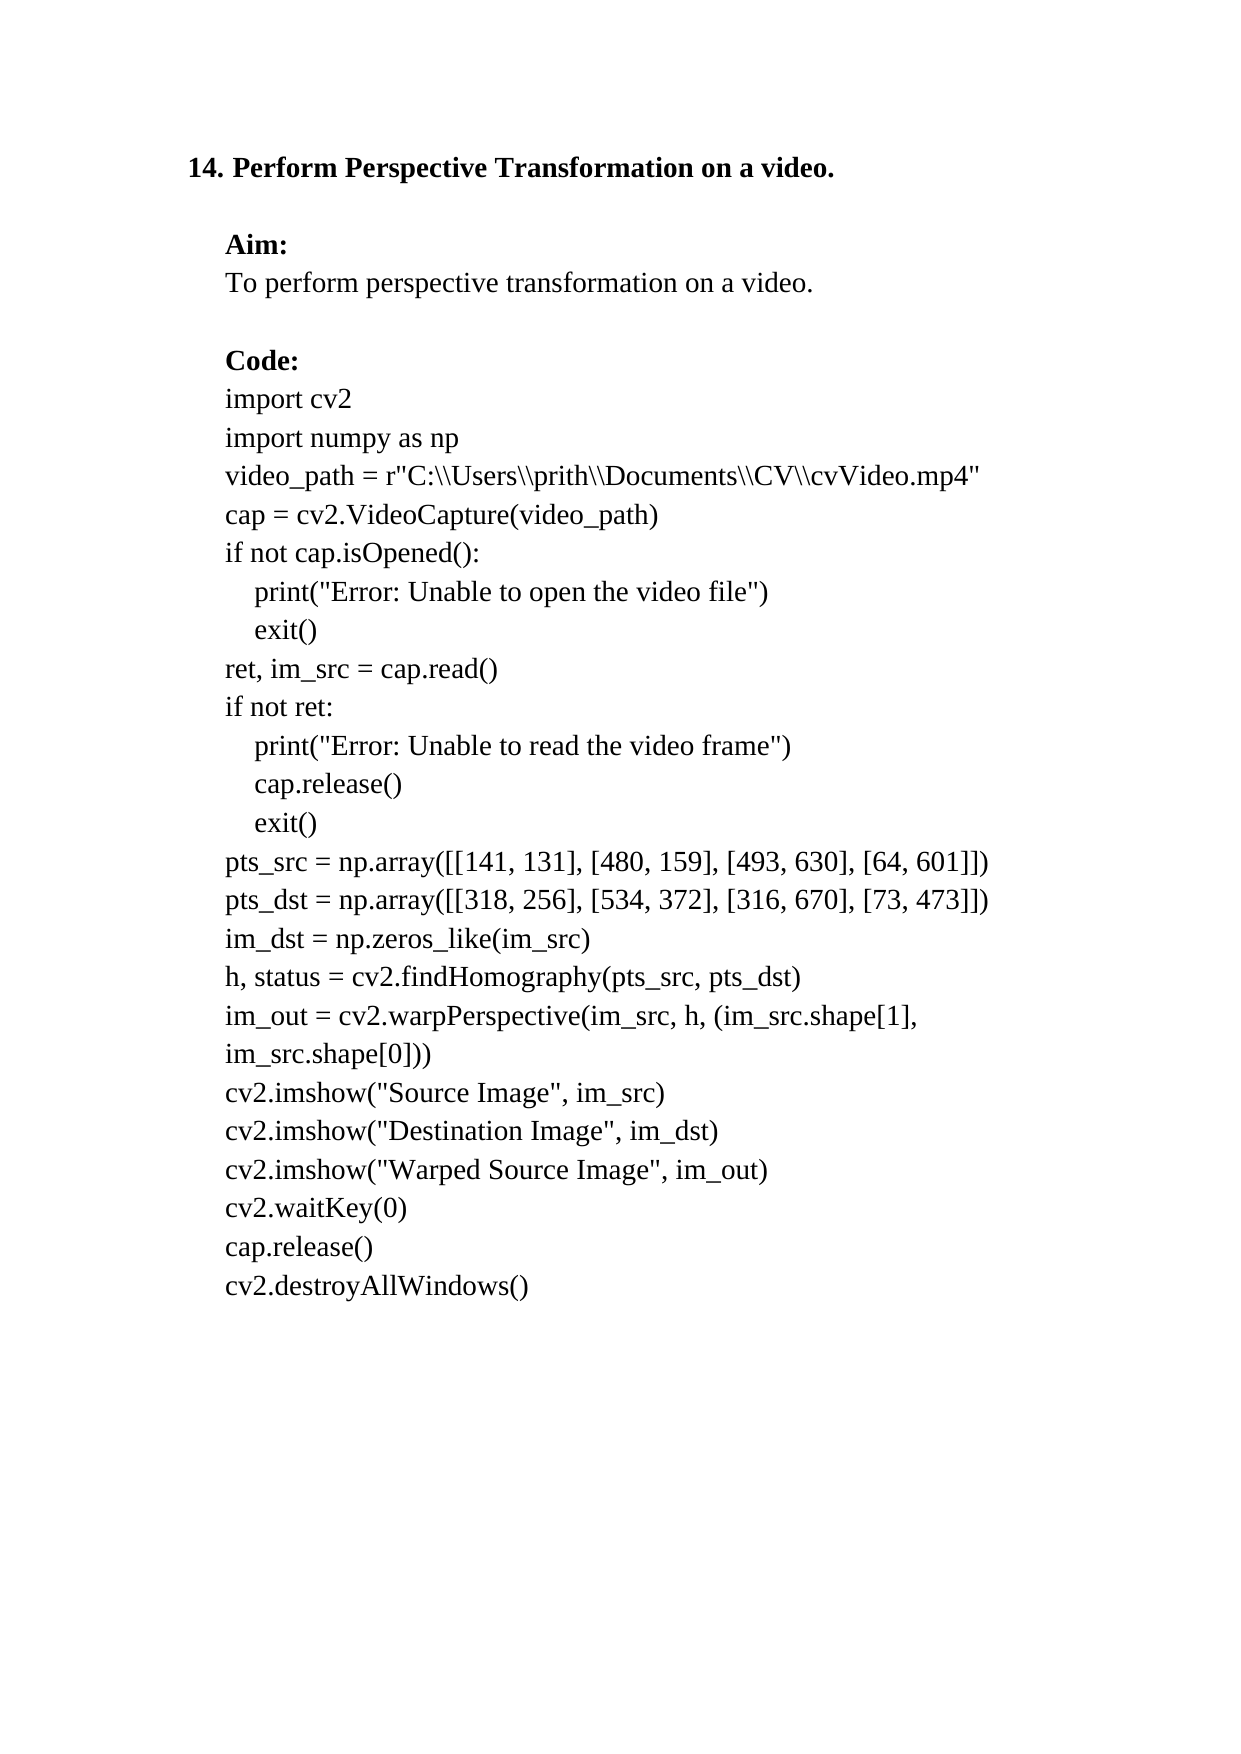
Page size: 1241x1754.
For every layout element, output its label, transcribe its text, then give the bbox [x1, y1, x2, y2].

list exit() [225, 805, 1090, 839]
list video_path = r"C:\\Users\\prith\\Documents\\CV\\cvVideo.mp4" [225, 458, 1090, 492]
list cv2.imshow("Warped Source Image", im_out) [225, 1152, 1090, 1186]
list h, status = cv2.findHomography(pts_src, pts_dst) [225, 959, 1090, 993]
list if not ret: [225, 689, 1090, 723]
list cv2.destroyAllWindows() [225, 1268, 1090, 1301]
list To perform perspective transformation on a video. [225, 266, 1090, 299]
list ret, im_src = cap.read() [225, 651, 1090, 684]
list cv2.waitKey(0) [225, 1191, 1090, 1224]
list exit() [225, 612, 1090, 646]
list cap.release() [225, 1229, 1090, 1263]
list cv2.imshow("Source Image", im_src) [225, 1075, 1090, 1108]
list print("Error: Unable to open the video file") [225, 574, 1090, 607]
list import cv2 [225, 381, 1090, 415]
list import numpy as np [225, 420, 1090, 453]
list print("Error: Unable to read the video frame") [225, 728, 1090, 762]
list im_out = cv2.warpPerspective(im_src, h, (im_src.shape[1], im_src.shape[0])) [225, 998, 1090, 1070]
list pts_dst = np.array([[318, 256], [534, 372], [316, 670], [73, 473]]) [225, 882, 1090, 916]
list cap = cv2.VideoCapture(video_path) [225, 497, 1090, 530]
list if not cap.isOpened(): [225, 535, 1090, 569]
list Perform Perspective Transformation on a video. [187, 150, 1090, 183]
list im_dst = np.zeros_like(im_src) [225, 921, 1090, 954]
list cap.release() [225, 767, 1090, 800]
list Code: [225, 343, 1090, 376]
list pts_src = np.array([[141, 131], [480, 159], [493, 630], [64, 601]]) [225, 844, 1090, 877]
list Aim: [225, 227, 1090, 261]
list cv2.imshow("Destination Image", im_dst) [225, 1113, 1090, 1147]
